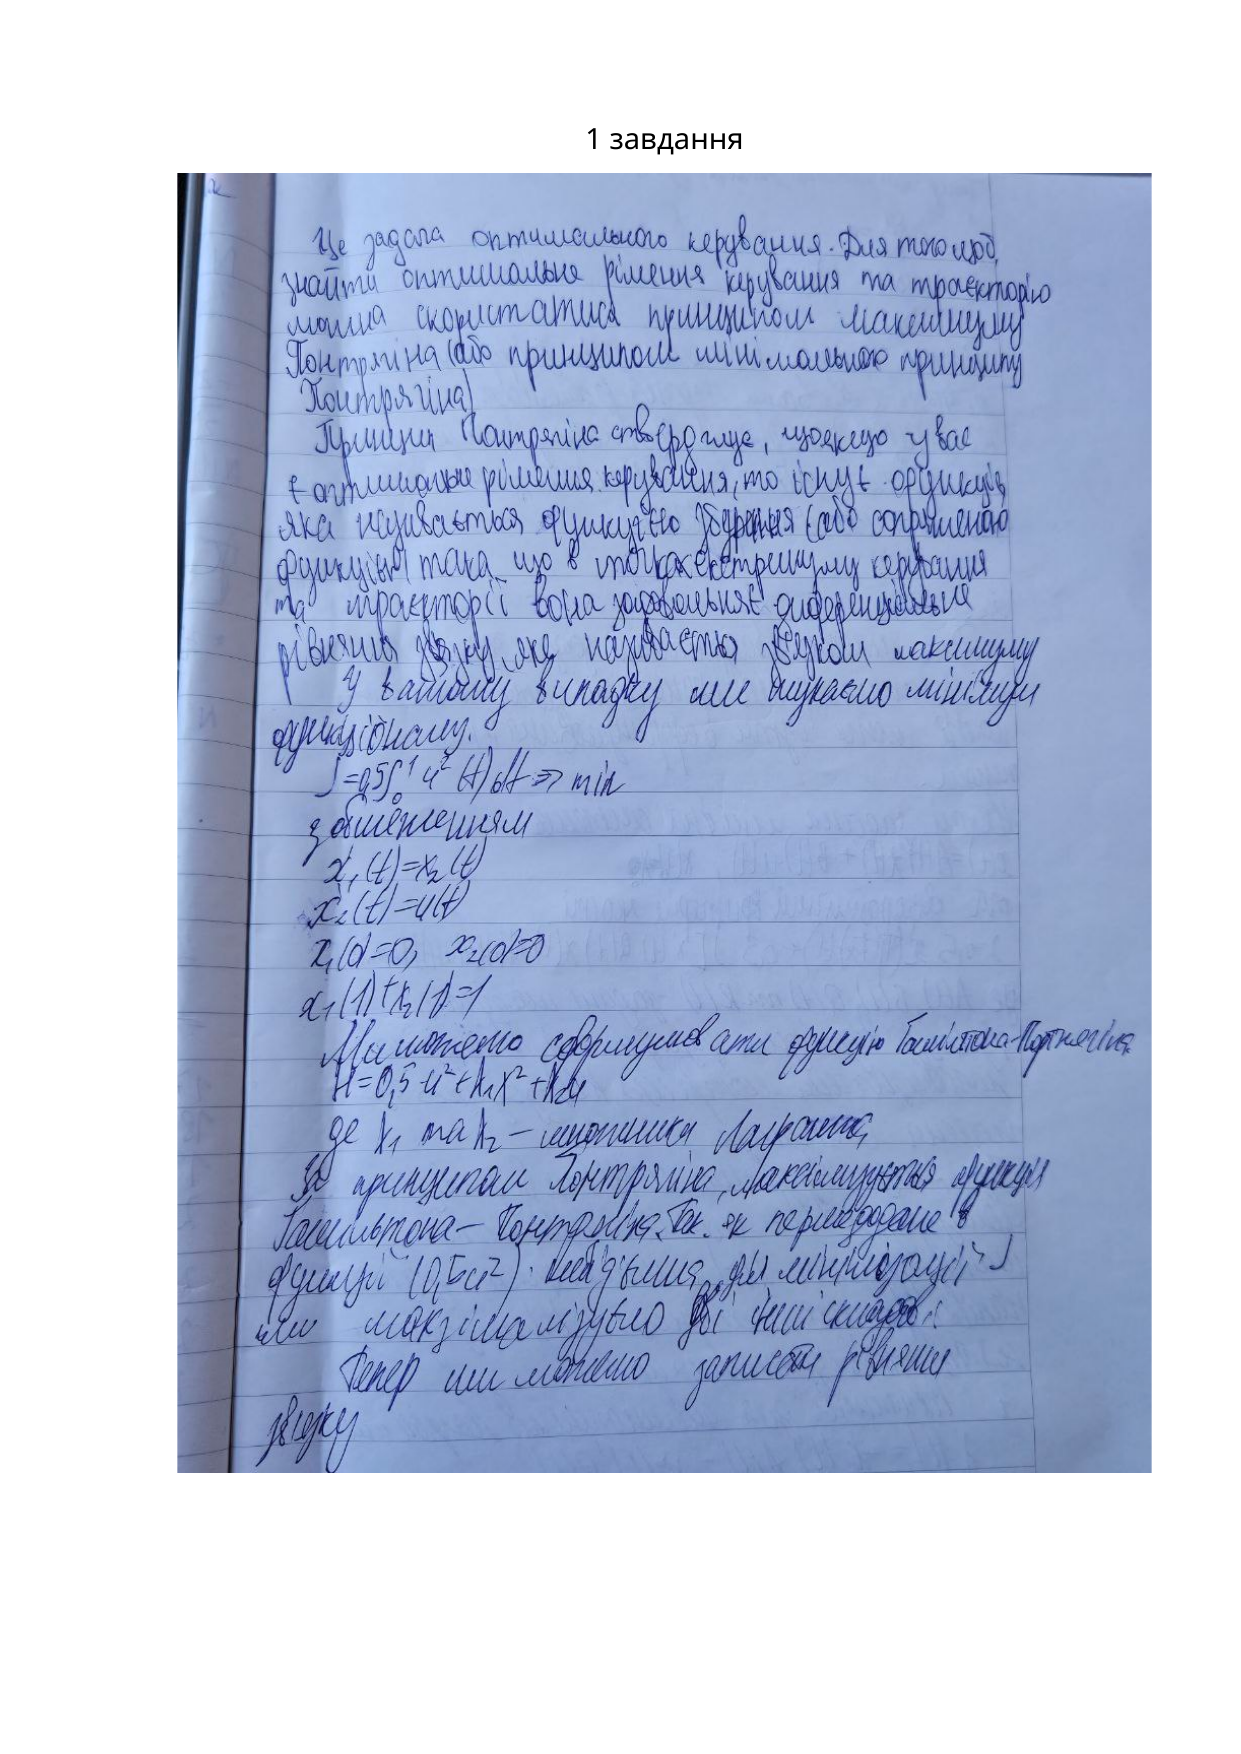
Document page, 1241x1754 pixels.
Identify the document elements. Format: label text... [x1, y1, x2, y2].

text 1 завдання [177, 118, 1152, 173]
picture [177, 173, 1152, 1473]
